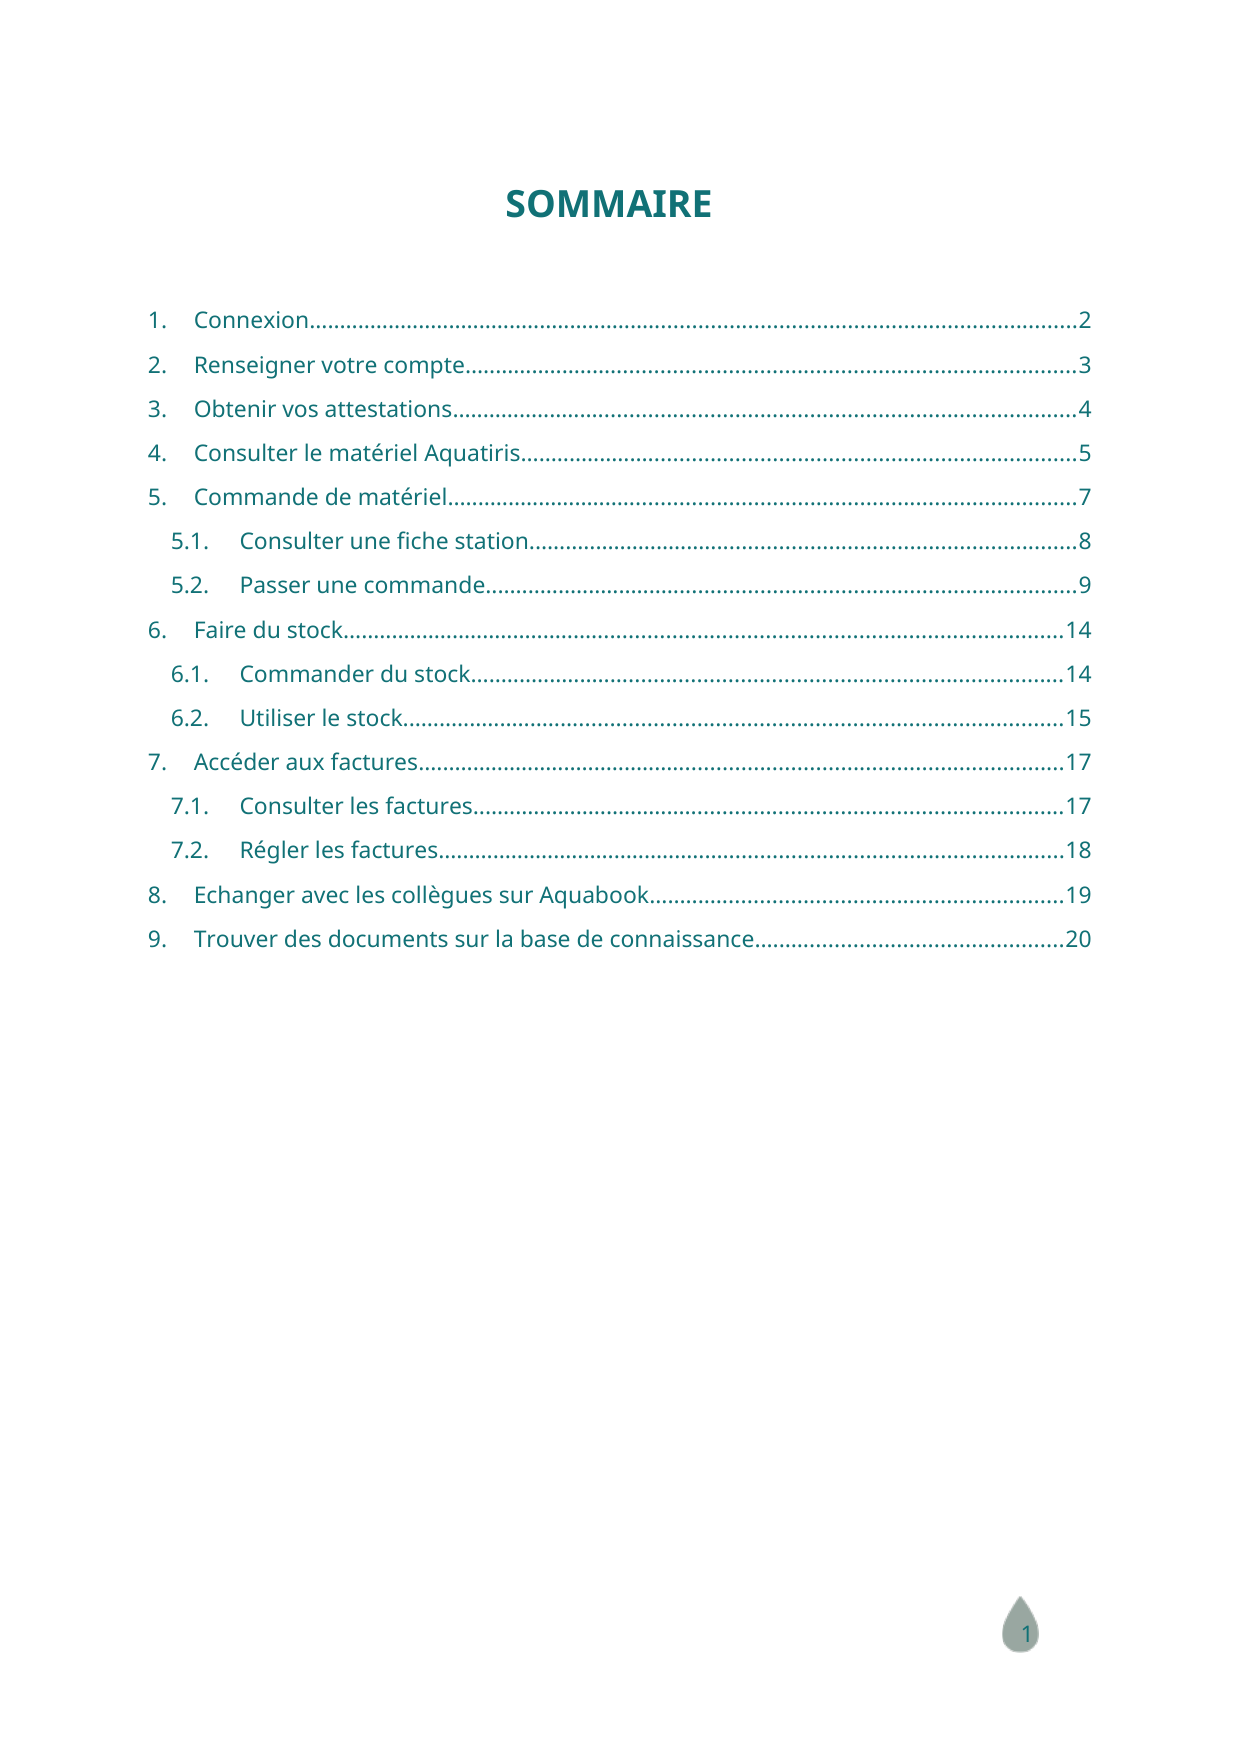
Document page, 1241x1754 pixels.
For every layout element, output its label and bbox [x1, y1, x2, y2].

picture [1002, 1596, 1039, 1653]
